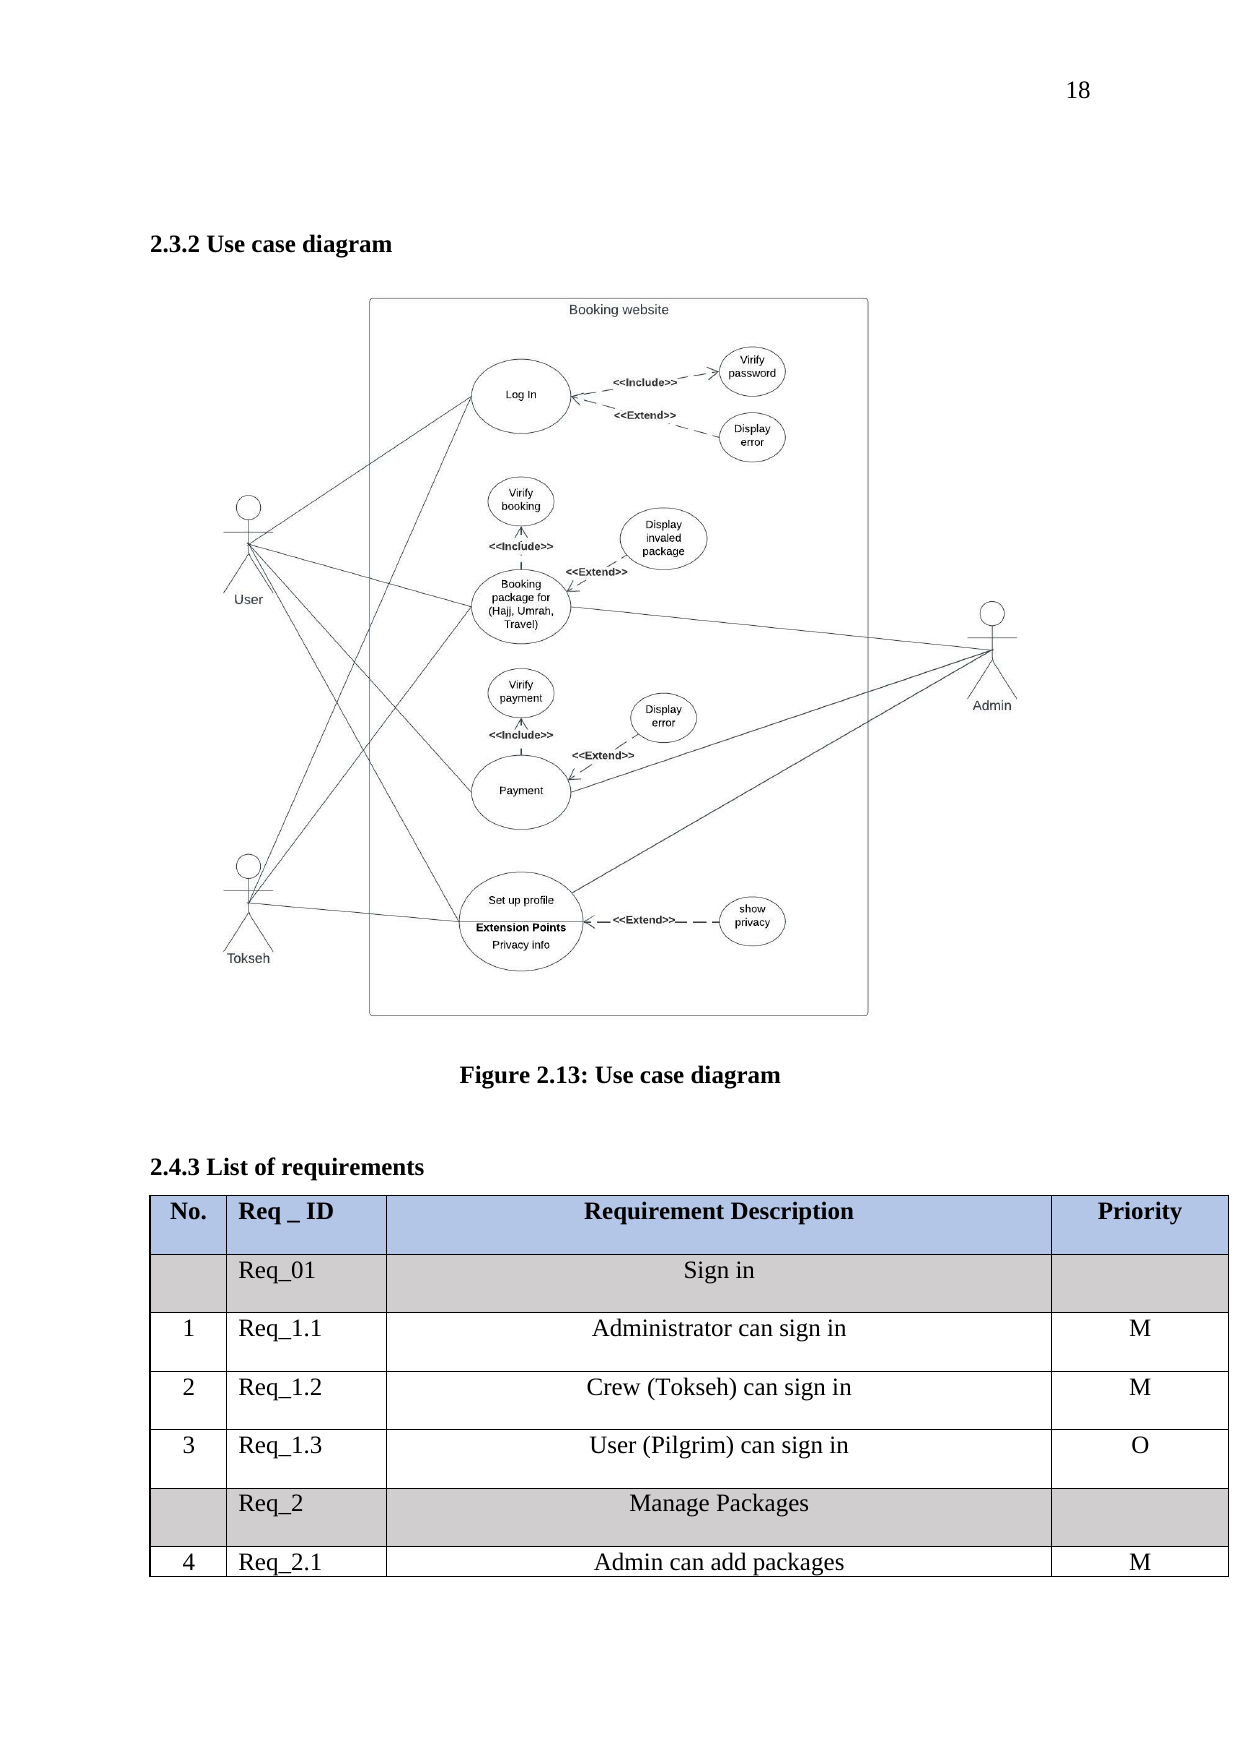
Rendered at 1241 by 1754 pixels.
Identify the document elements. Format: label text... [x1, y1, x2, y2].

table_cell M [1052, 1372, 1228, 1429]
subtitle 2.3.2 Use case diagram [150, 229, 1090, 257]
table_cell 3 [151, 1430, 226, 1487]
table_cell Req_01 [227, 1255, 386, 1312]
table_header Priority [1052, 1196, 1228, 1254]
table_cell Crew (Tokseh) can sign in [387, 1372, 1051, 1429]
table_cell 1 [151, 1313, 226, 1371]
subtitle 2.4.3 List of requirements [150, 1152, 1090, 1181]
table_header No. [151, 1196, 226, 1254]
table_cell O [1052, 1430, 1228, 1487]
table_header Requirement Description [387, 1196, 1051, 1254]
table_cell Req_2.1 [227, 1547, 386, 1576]
table_cell [1052, 1255, 1228, 1312]
table_cell [151, 1255, 226, 1312]
table_cell M [1052, 1547, 1228, 1576]
picture [149, 273, 1091, 1040]
table_cell User (Pilgrim) can sign in [387, 1430, 1051, 1487]
table_cell Sign in [387, 1255, 1051, 1312]
table_cell Req_2 [227, 1489, 386, 1546]
table_cell M [1052, 1313, 1228, 1371]
table_cell 2 [151, 1372, 226, 1429]
table_cell Manage Packages [387, 1489, 1051, 1546]
table_cell Req_1.1 [227, 1313, 386, 1371]
table_cell 4 [151, 1547, 226, 1576]
subtitle Figure 2.13: Use case diagram [150, 1040, 1090, 1089]
table_cell [151, 1489, 226, 1546]
table_cell Administrator can sign in [387, 1313, 1051, 1371]
table_cell Req_1.2 [227, 1372, 386, 1429]
table_header Req _ ID [227, 1196, 386, 1254]
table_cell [387, 1547, 1051, 1576]
table_cell Req_1.3 [227, 1430, 386, 1487]
table_cell [1052, 1489, 1228, 1546]
